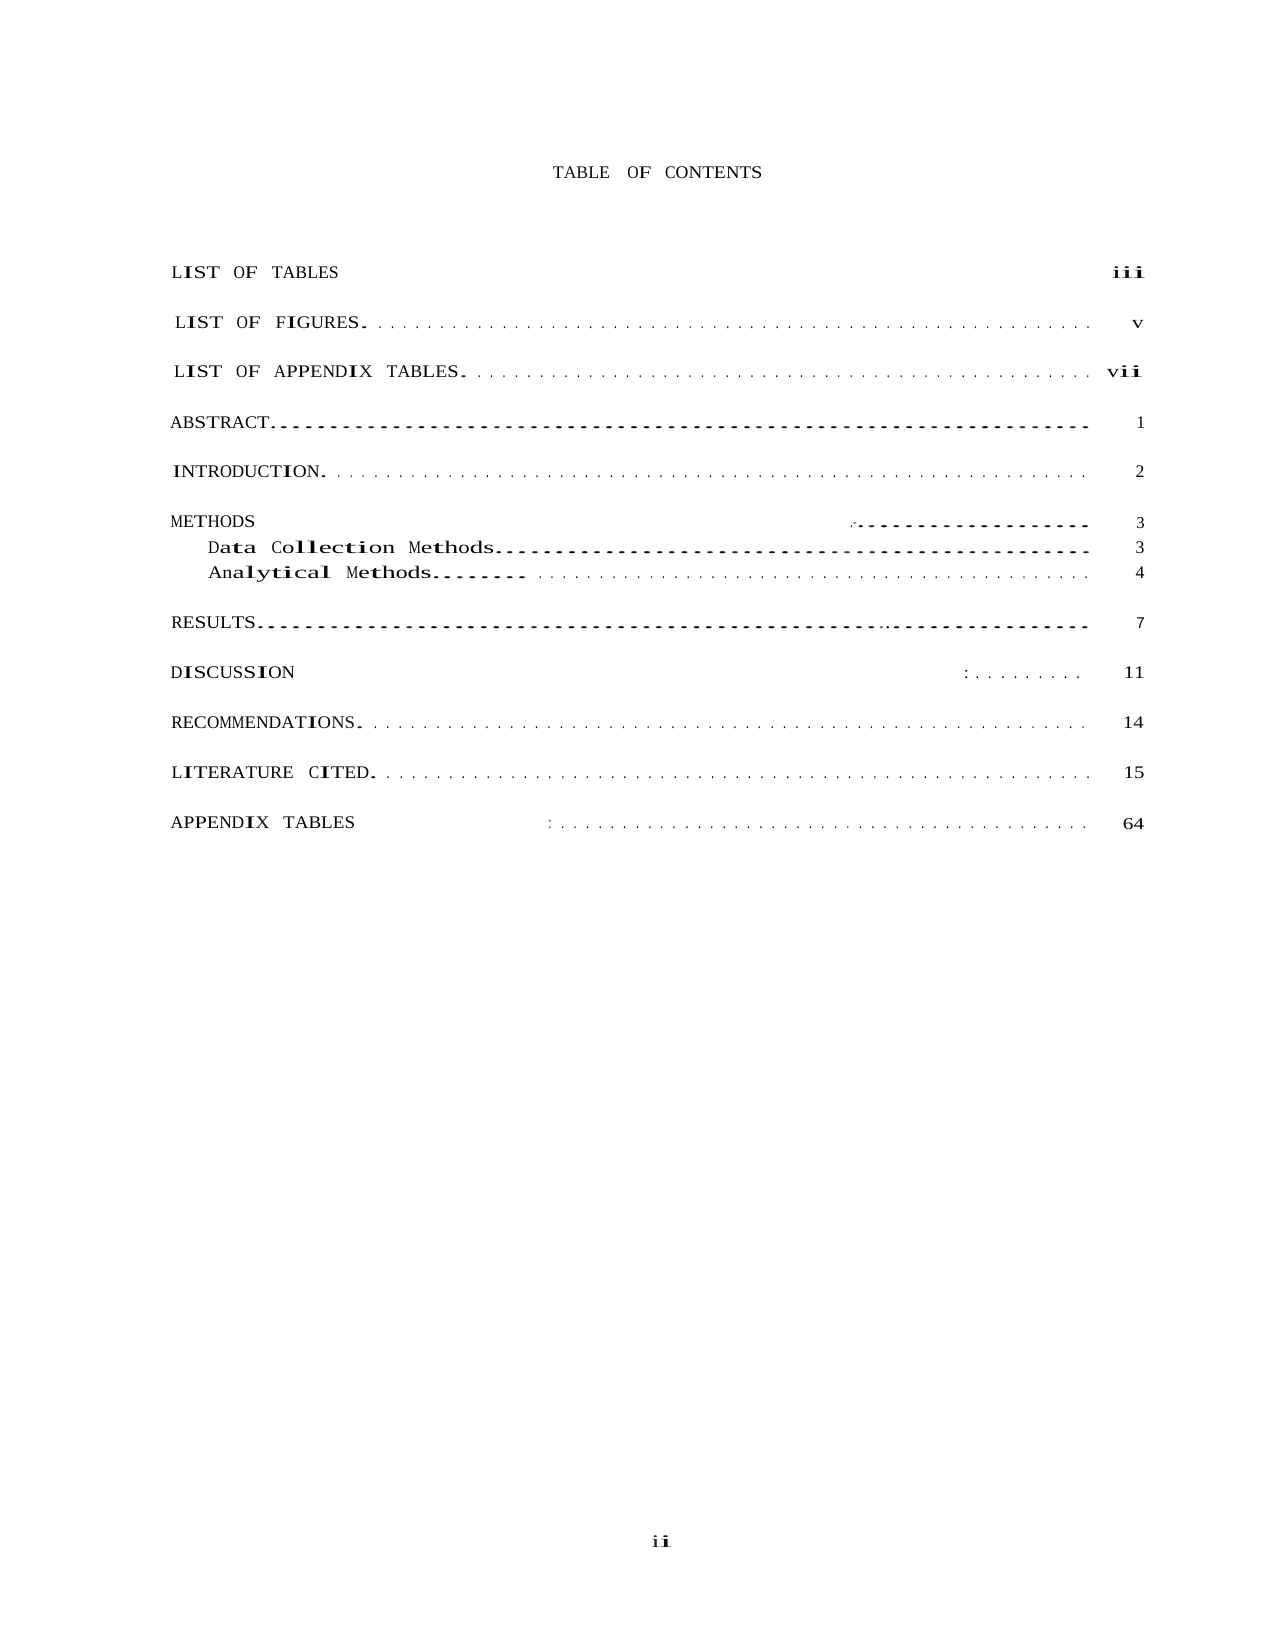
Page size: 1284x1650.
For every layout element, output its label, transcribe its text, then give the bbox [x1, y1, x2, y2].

table_cell RECOMMENDATIONS. . . . . . . . . . . . . . . . . . . . . . . . . . . . . . . . . . . . . . . . . . . . . . . . . . . . . . . . . . . [166, 699, 1107, 748]
table_header 1 [1107, 403, 1149, 448]
table_cell LITERATURE CITED. . . . . . . . . . . . . . . . . . . . . . . . . . . . . . . . . . . . . . . . . . . . . . . . . . . . . . . . . . [166, 749, 1107, 798]
table_cell INTRODUCTION. . . . . . . . . . . . . . . . . . . . . . . . . . . . . . . . . . . . . . . . . . . . . . . . . . . . . . . . . . . . . . [166, 448, 1107, 498]
table_cell 4 [1107, 561, 1149, 598]
table_cell Data Collection Methods................................................ [166, 536, 1107, 561]
table_cell 11 [1107, 649, 1149, 698]
table_cell 15 [1107, 749, 1149, 798]
table_cell 3 [1107, 536, 1149, 561]
text ii [647, 1531, 675, 1551]
table_cell 3 [1107, 498, 1149, 536]
table_cell 64 [1107, 799, 1149, 843]
text LIST OF TABLES iii [168, 262, 1149, 282]
text LIST OF FIGURES. . . . . . . . . . . . . . . . . . . . . . . . . . . . . . . . . . . . . . . . . . . . . . . . . . . . . . . . . . . v [168, 312, 1150, 332]
table_cell DISCUSSION : . . . . . . . . . [166, 649, 1107, 698]
text TABLE OF CONTENTS [549, 162, 766, 182]
table_cell RESULTS.................................................................... [166, 598, 1107, 648]
table_header ABSTRACT.................................................................. [166, 403, 1107, 448]
table_cell Analytical Methods........ . . . . . . . . . . . . . . . . . . . . . . . . . . . . . . . . . . . . . . . . . . . . . [166, 561, 1107, 598]
table_cell APPENDIX TABLES : . . . . . . . . . . . . . . . . . . . . . . . . . . . . . . . . . . . . . . . . . . . [166, 799, 1107, 843]
table_cell 7 [1107, 598, 1149, 648]
table_cell 14 [1107, 699, 1149, 748]
table_cell 2 [1107, 448, 1149, 498]
table_cell METHODS .-................... [166, 498, 1107, 536]
text LIST OF APPENDIX TABLES. . . . . . . . . . . . . . . . . . . . . . . . . . . . . . . . . . . . . . . . . . . . . . . . . . . vii [167, 362, 1149, 381]
